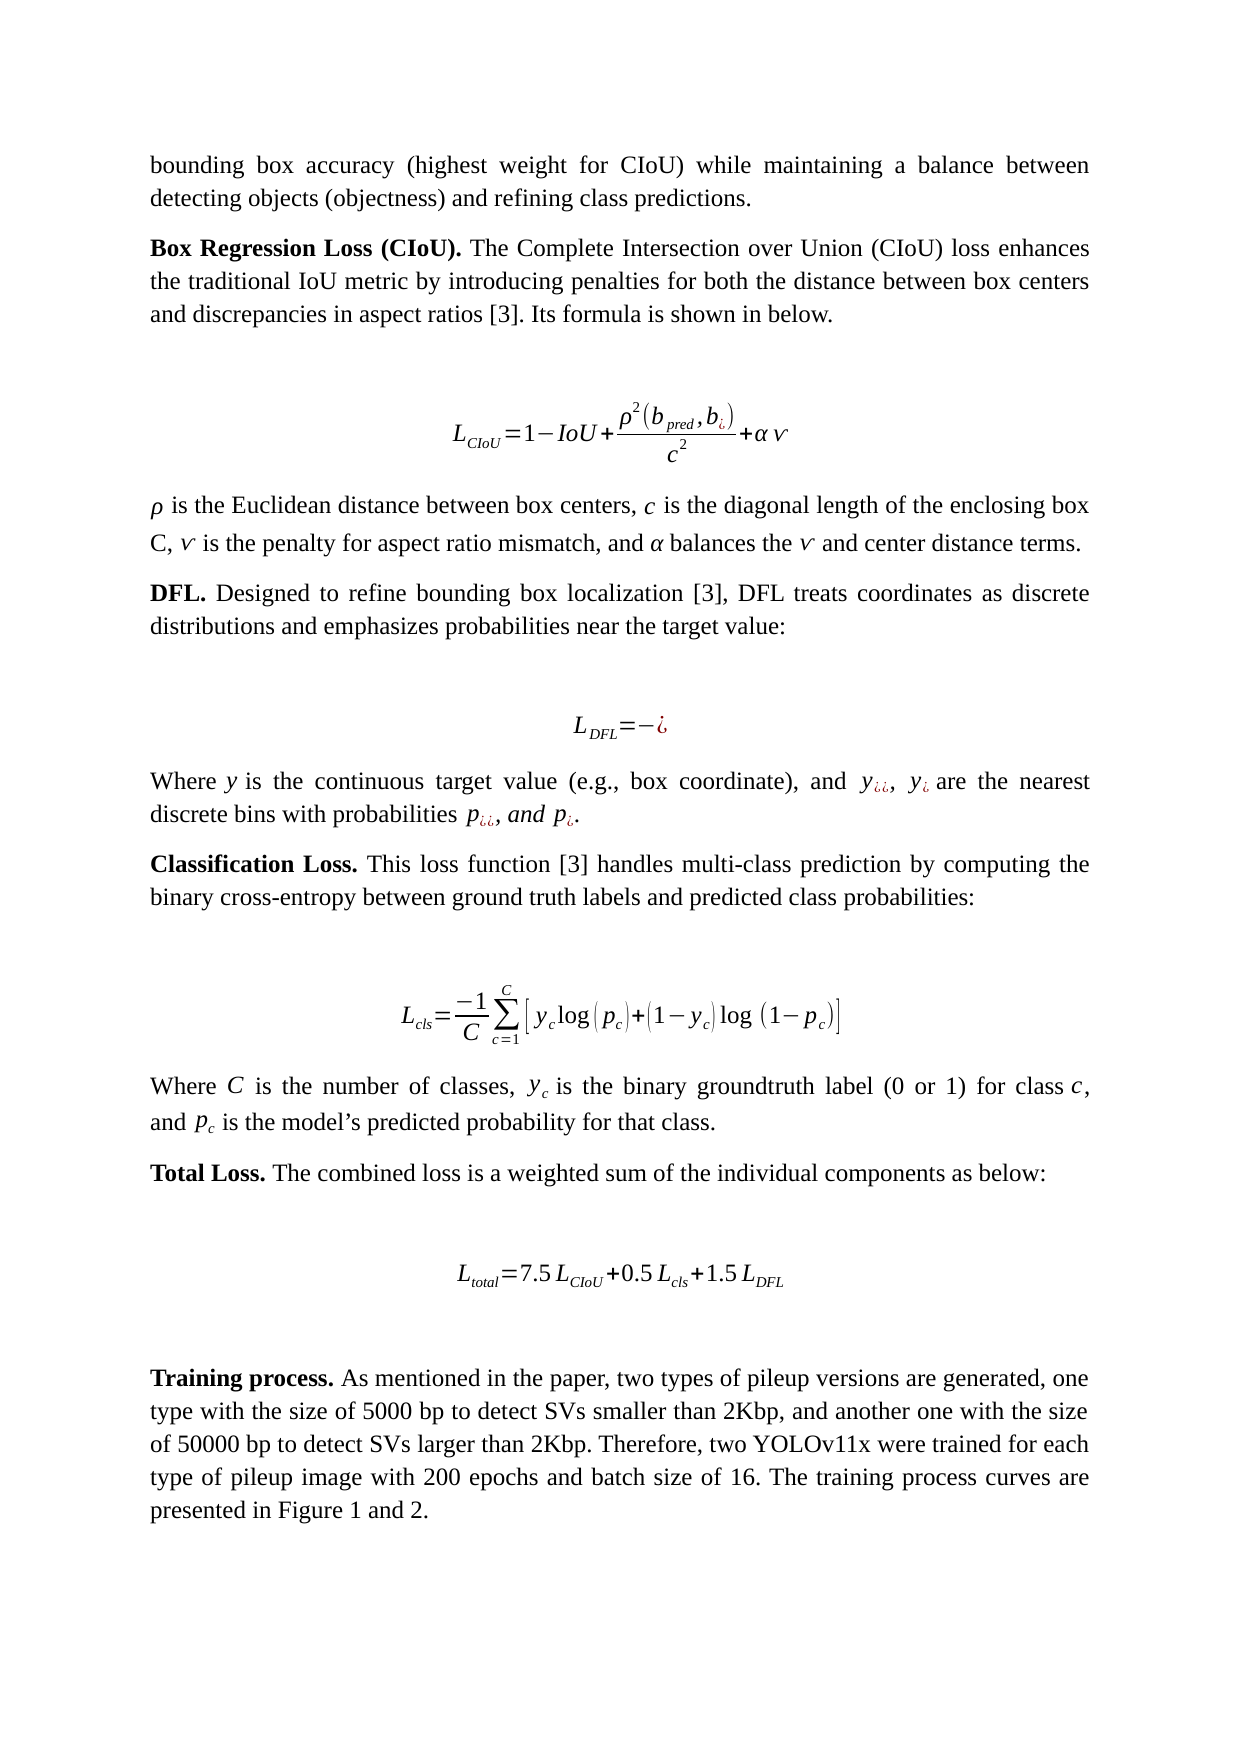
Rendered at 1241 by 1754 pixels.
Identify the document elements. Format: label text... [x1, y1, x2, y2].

text Training process. As mentioned in the paper, two types of pileup versions are generated, one type with the size of 5000 bp to detect SVs smaller than 2Kbp, and another one with the size of 50000 bp to detect SVs larger than 2Kbp. Therefore, two YOLOv11x were trained for each type of pileup image with 200 epochs and batch size of 16. The training process curves are presented in Figure 1 and 2. [150, 1363, 1090, 1524]
text Box Regression Loss (CIoU). The Complete Intersection over Union (CIoU) loss enhances the traditional IoU metric by introducing penalties for both the distance between box centers and discrepancies in aspect ratios [3]. Its formula is shown in below. [150, 233, 1090, 327]
text Where is the continuous target value (e.g., box coordinate), and ​, are the nearest discrete bins with probabilities , and ​. [150, 766, 1090, 828]
text Where is the number of classes, is the binary groundtruth label (0 or 1) for class , and ​ is the model’s predicted probability for that class. [150, 1070, 1090, 1137]
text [150, 150, 1090, 212]
text is the Euclidean distance between box centers, is the diagonal length of the enclosing box C, is the penalty for aspect ratio mismatch, and α balances the and center distance terms. [150, 490, 1090, 557]
text DFL. Designed to refine bounding box localization [3], DFL treats coordinates as discrete distributions and emphasizes probabilities near the target value: [150, 578, 1090, 639]
text Classification Loss. This loss function [3] handles multi-class prediction by computing the binary cross-entropy between ground truth labels and predicted class probabilities: [150, 849, 1090, 910]
text Total Loss. The combined loss is a weighted sum of the individual components as below: [150, 1158, 1090, 1187]
